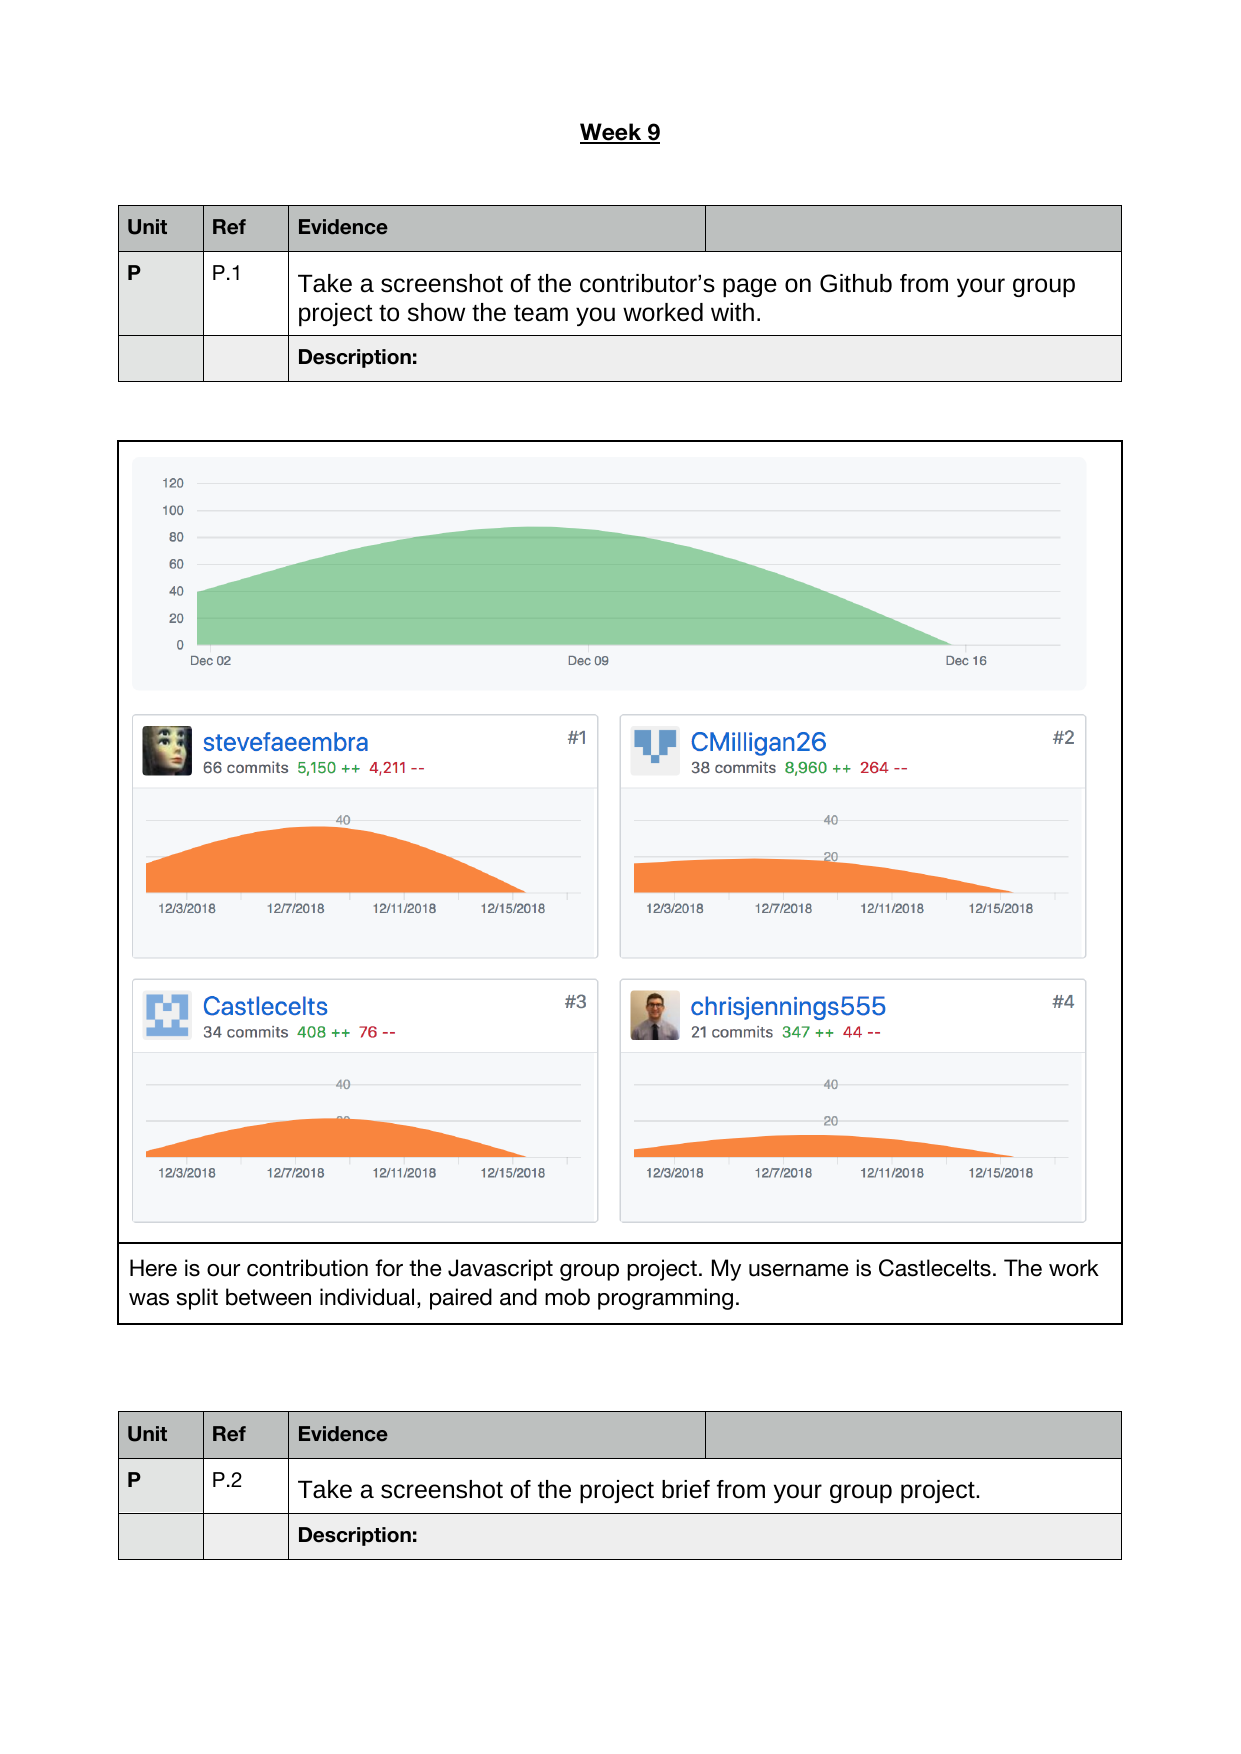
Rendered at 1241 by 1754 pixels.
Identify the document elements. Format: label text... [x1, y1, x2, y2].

table_cell Description: [289, 336, 1121, 381]
picture [128, 452, 1112, 1232]
text Week 9 [118, 118, 1122, 147]
table_header [706, 1412, 1121, 1458]
table_header [706, 206, 1121, 251]
table_header [119, 442, 1121, 1242]
table_header Evidence [289, 206, 705, 251]
table_cell Here is our contribution for the Javascript group project. My username is Castlecelts. The work was split between individual, paired and mob programming. [119, 1244, 1121, 1323]
table_cell Description: [289, 1514, 1121, 1559]
table_header Unit [119, 1412, 203, 1458]
table_header Unit [119, 206, 203, 251]
table_header Ref [204, 206, 288, 251]
table_header Evidence [289, 1412, 705, 1458]
table_cell [119, 1514, 203, 1559]
table_cell [204, 1514, 288, 1559]
table_cell P.2 [204, 1459, 288, 1512]
table_cell [119, 336, 203, 381]
table_cell Take a screenshot of the contributor’s page on Github from your group project to show the team you worked with. [289, 252, 1121, 335]
table_cell P [119, 252, 203, 335]
table_cell [204, 336, 288, 381]
table_cell P.1 [204, 252, 288, 335]
table_cell P [119, 1459, 203, 1512]
table_header Ref [204, 1412, 288, 1458]
table_cell Take a screenshot of the project brief from your group project. [289, 1459, 1121, 1512]
